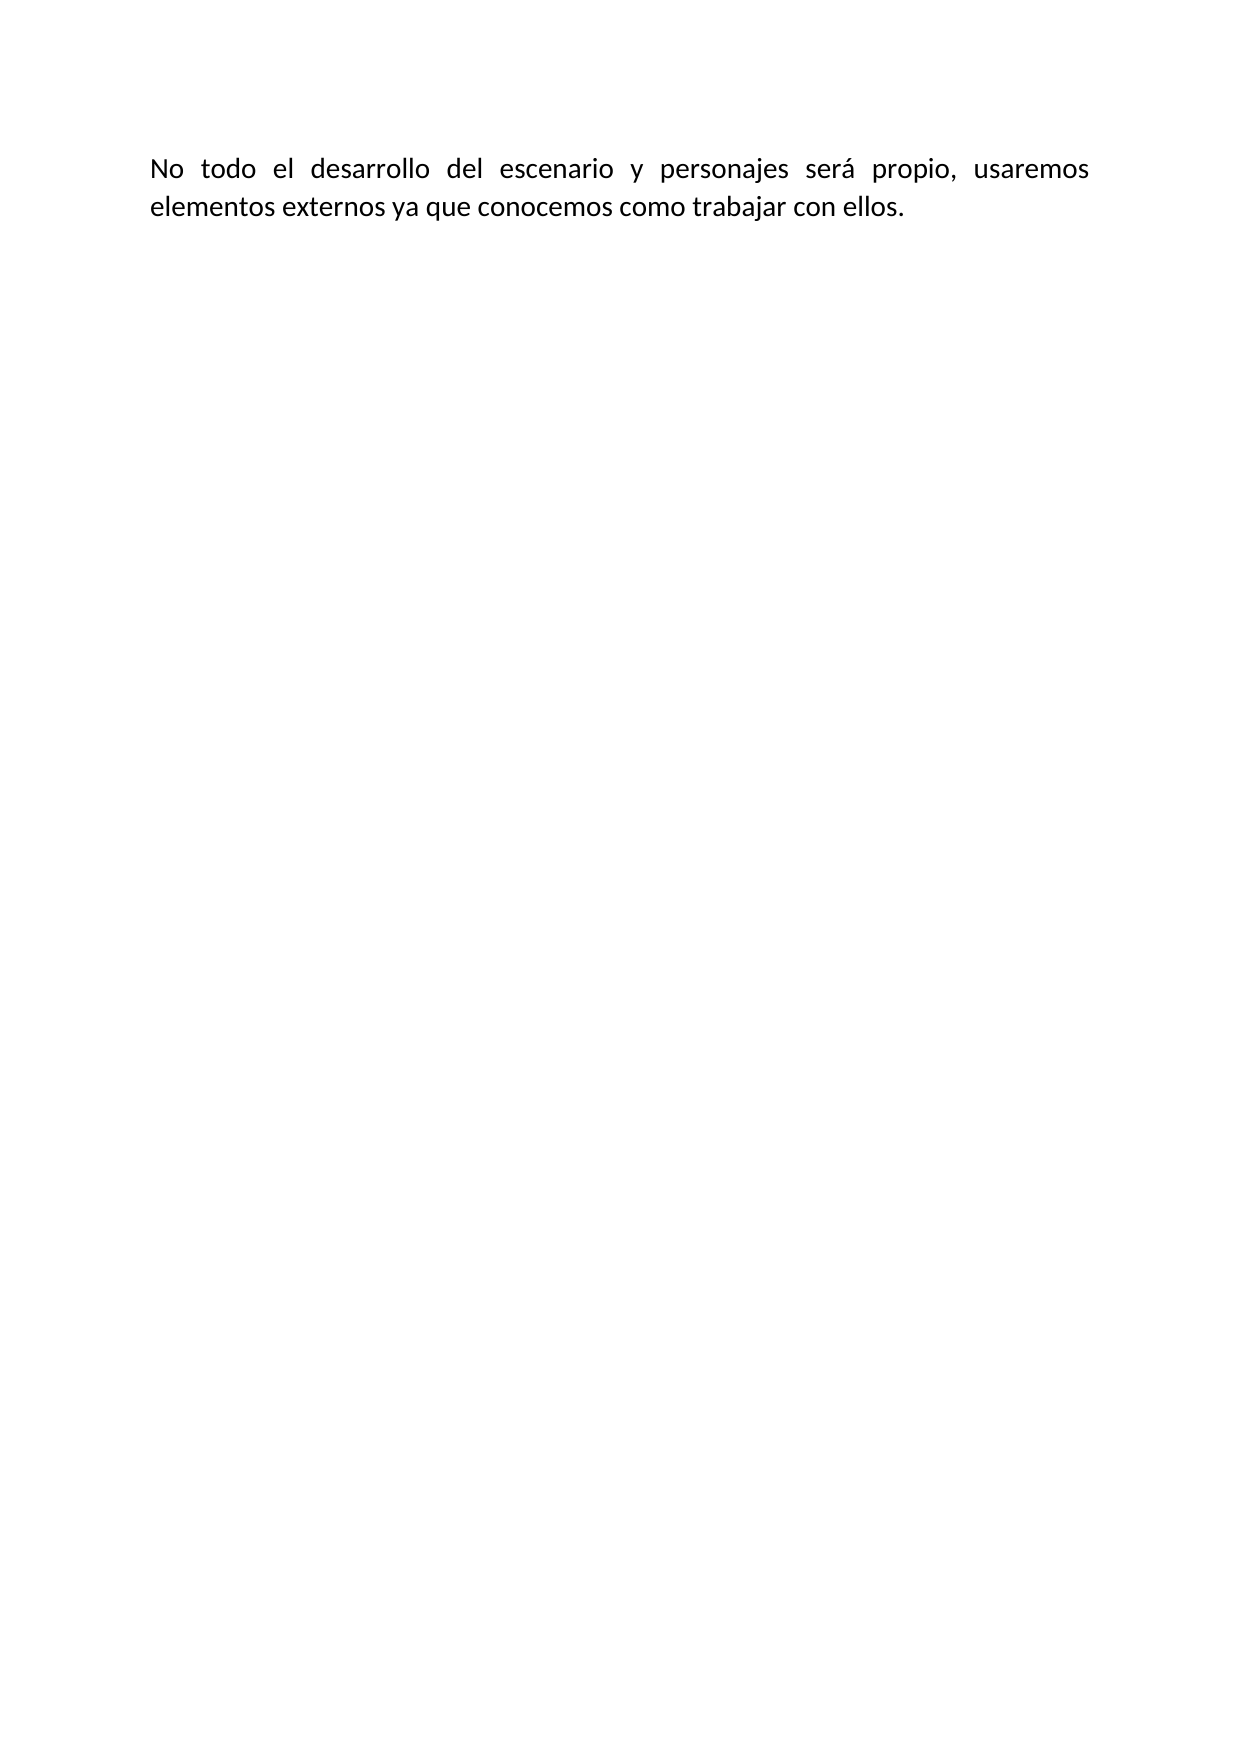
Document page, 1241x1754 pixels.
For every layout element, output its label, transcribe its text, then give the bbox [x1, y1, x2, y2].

text No todo el desarrollo del escenario y personajes será propio, usaremos elementos externos ya que conocemos como trabajar con ellos. [150, 150, 1090, 224]
